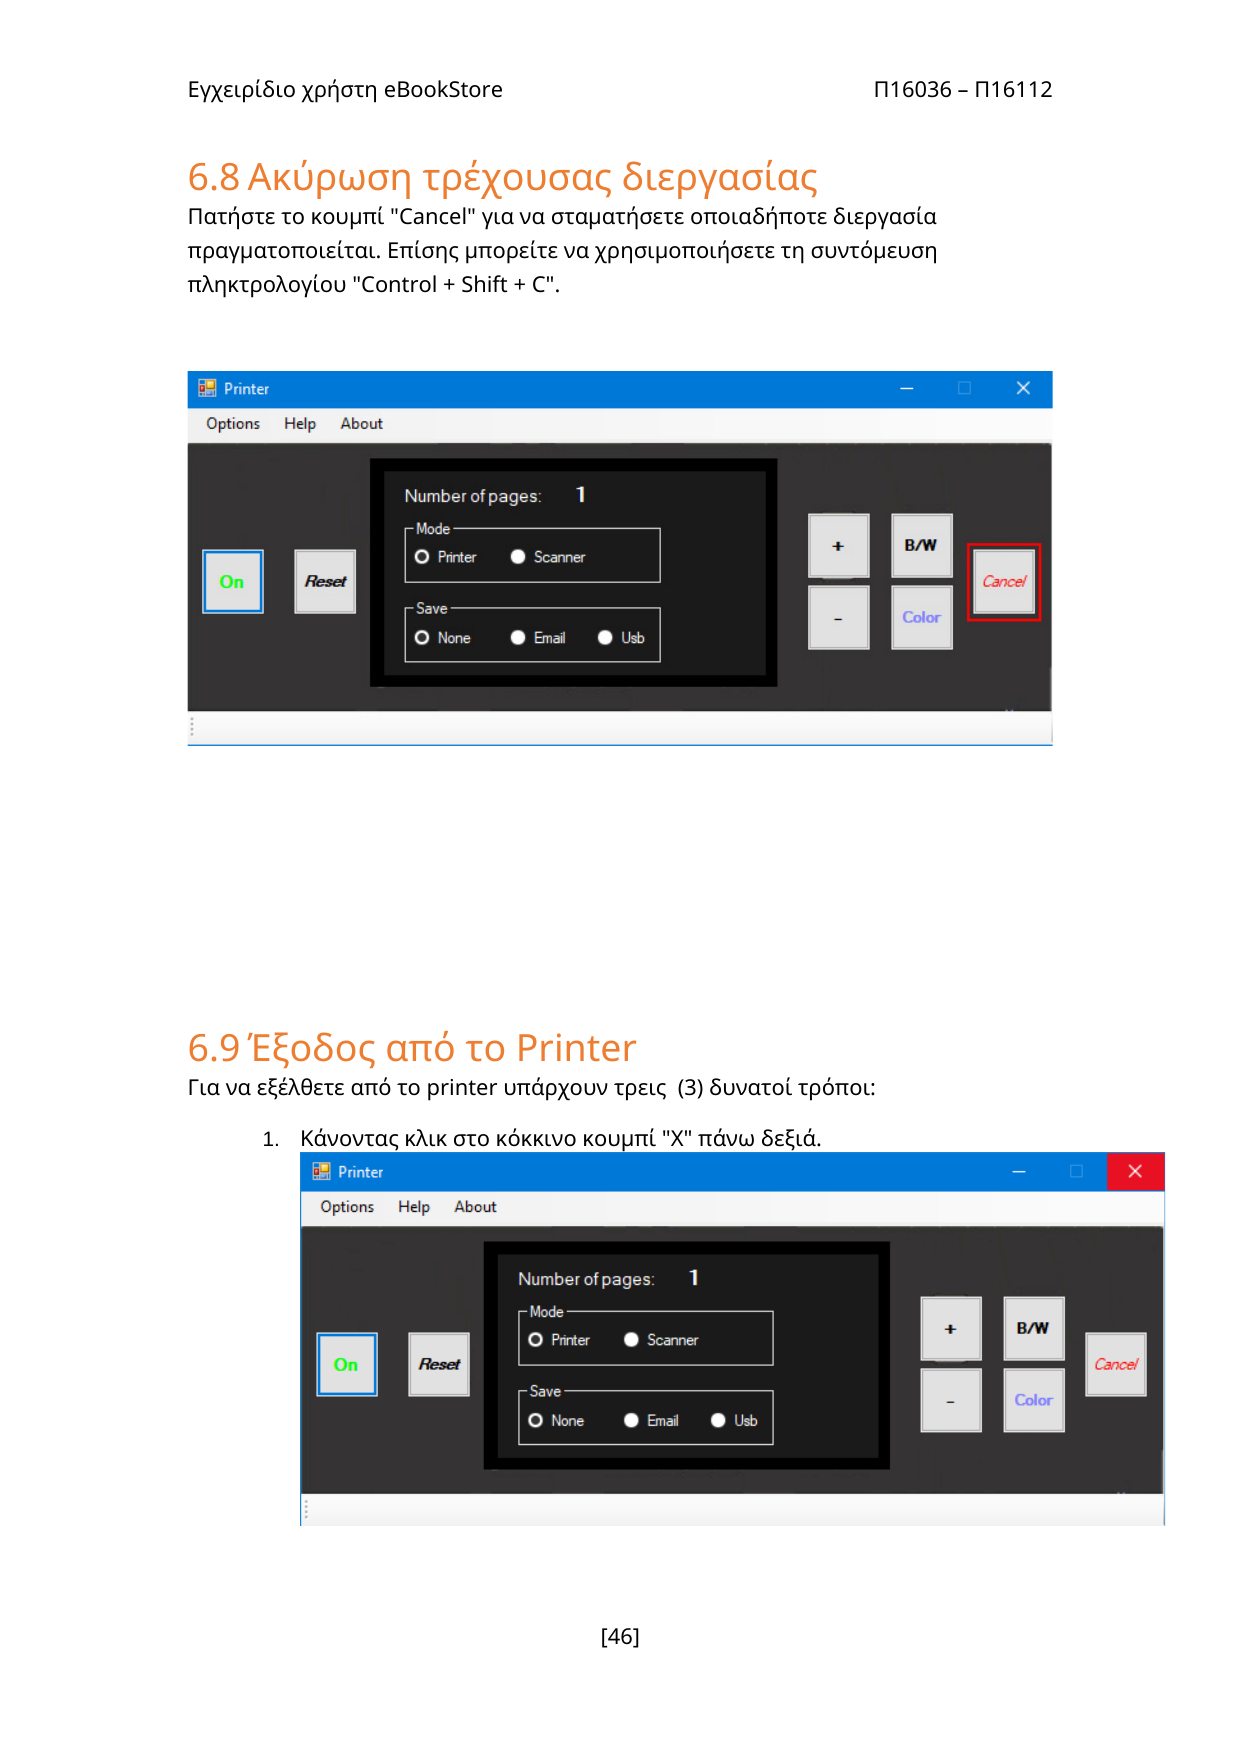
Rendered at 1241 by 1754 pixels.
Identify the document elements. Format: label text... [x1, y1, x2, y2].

text Για να εξέλθετε από τo printer υπάρχουν τρεις (3) δυνατοί τρόποι: [187, 1072, 1053, 1102]
subtitle Έξοδος από το Printer [187, 1021, 1053, 1072]
picture [300, 1152, 1166, 1526]
picture [187, 371, 1053, 746]
subtitle Ακύρωση τρέχουσας διεργασίας [187, 150, 1053, 201]
text Πατήστε το κουμπί "Cancel" για να σταματήσετε οποιαδήποτε διεργασία πραγματοποιείται. Επίσης μπορείτε να χρησιμοποιήσετε τη συντόμευση πληκτρολογίου "Control + Shift + C". [187, 201, 1053, 299]
